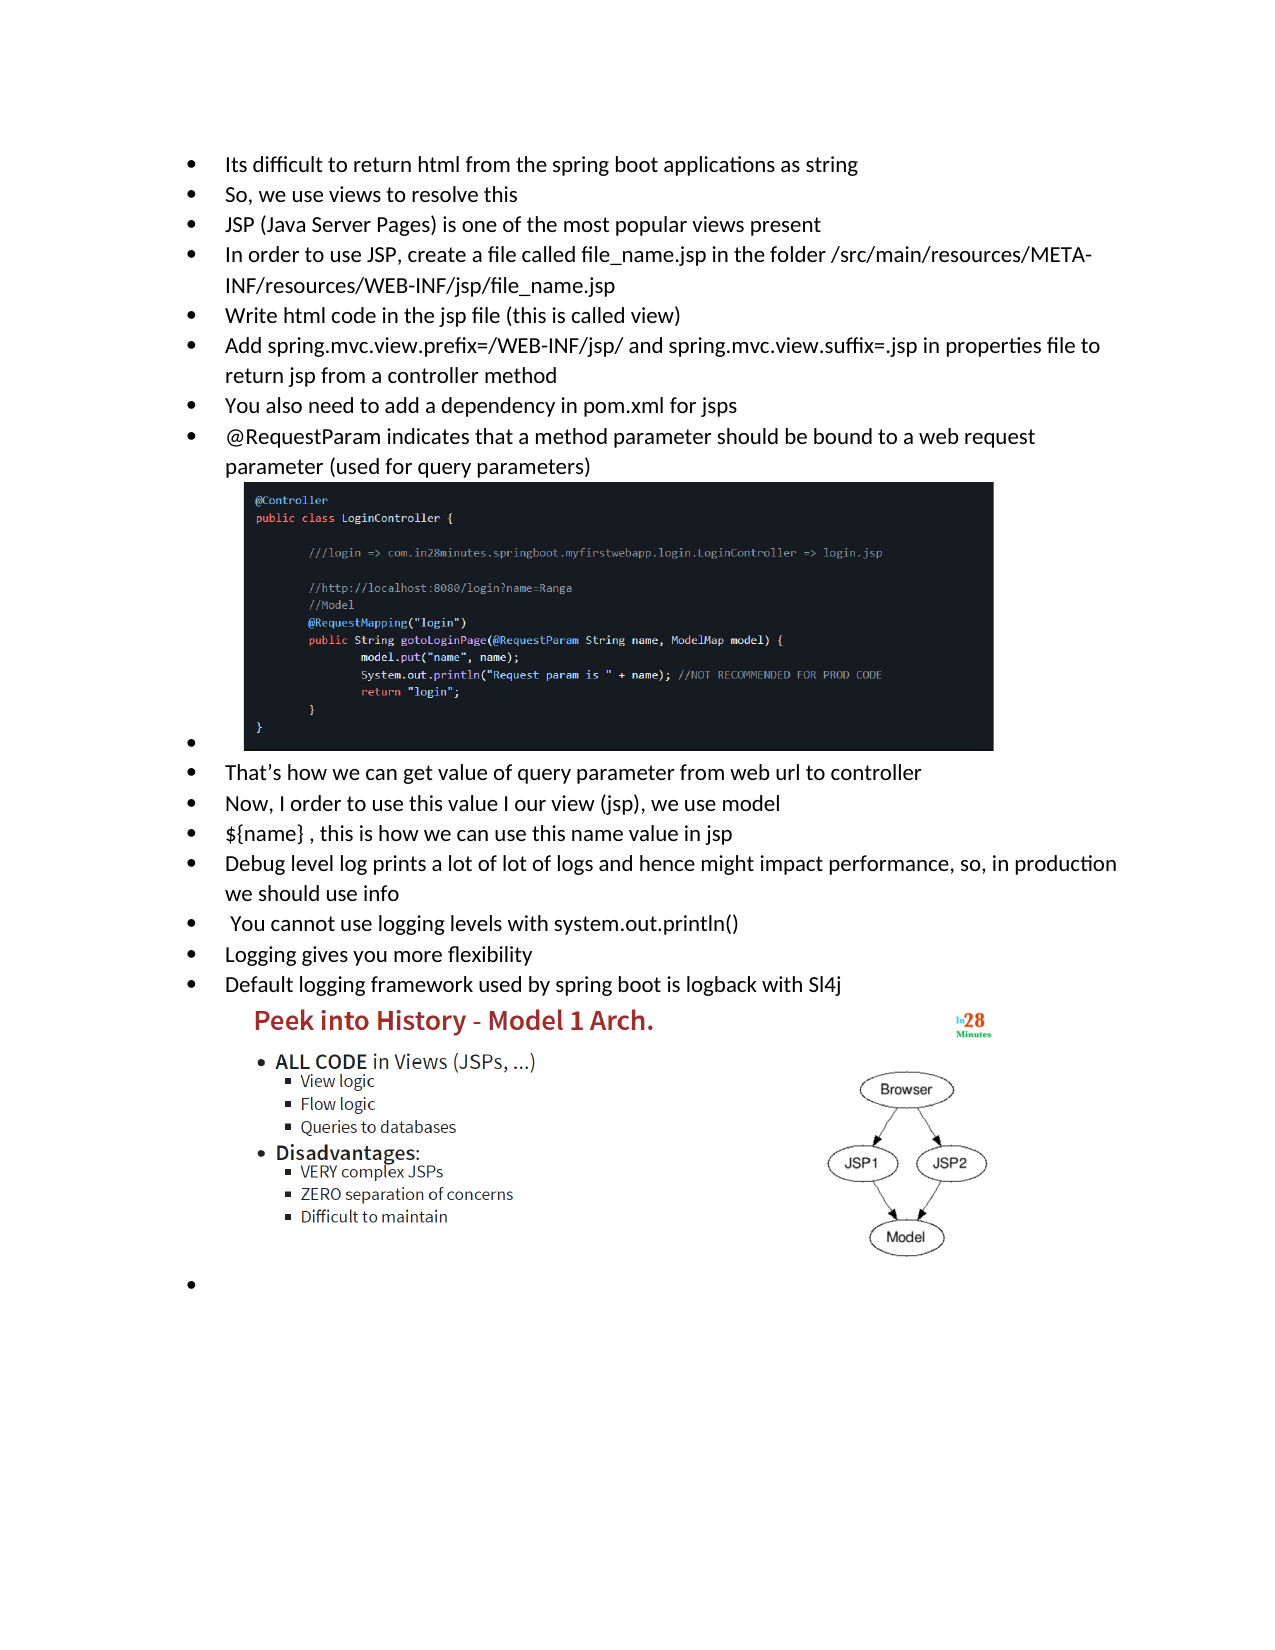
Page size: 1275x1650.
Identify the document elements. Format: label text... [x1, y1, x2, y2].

list Now, I order to use this value I our view (jsp), we use model [187, 789, 1125, 817]
list That’s how we can get value of query parameter from web url to controller [187, 758, 1125, 786]
list Default logging framework used by spring boot is logback with Sl4j [187, 970, 1125, 998]
list Its difficult to return html from the spring boot applications as string [187, 150, 1125, 178]
list So, we use views to resolve this [187, 180, 1125, 208]
list You also need to add a dependency in pom.xml for jsps [187, 392, 1125, 420]
list Logging gives you more flexibility [187, 940, 1125, 968]
list You cannot use logging levels with system.out.println() [187, 909, 1125, 937]
list In order to use JSP, create a file called file_name.jsp in the folder /src/main/resources/META-INF/resources/WEB-INF/jsp/file_name.jsp [187, 241, 1125, 299]
list @RequestParam indicates that a method parameter should be bound to a web request parameter (used for query parameters) [187, 422, 1125, 480]
list Add spring.mvc.view.prefix=/WEB-INF/jsp/ and spring.mvc.view.suffix=.jsp in properties file to return jsp from a controller method [187, 331, 1125, 389]
list ${name} , this is how we can use this name value in jsp [187, 819, 1125, 847]
list Debug level log prints a lot of lot of logs and hence might impact performance, so, in production we should use info [187, 849, 1125, 907]
list Write html code in the jsp file (this is called view) [187, 301, 1125, 329]
list JSP (Java Server Pages) is one of the most popular views present [187, 210, 1125, 238]
